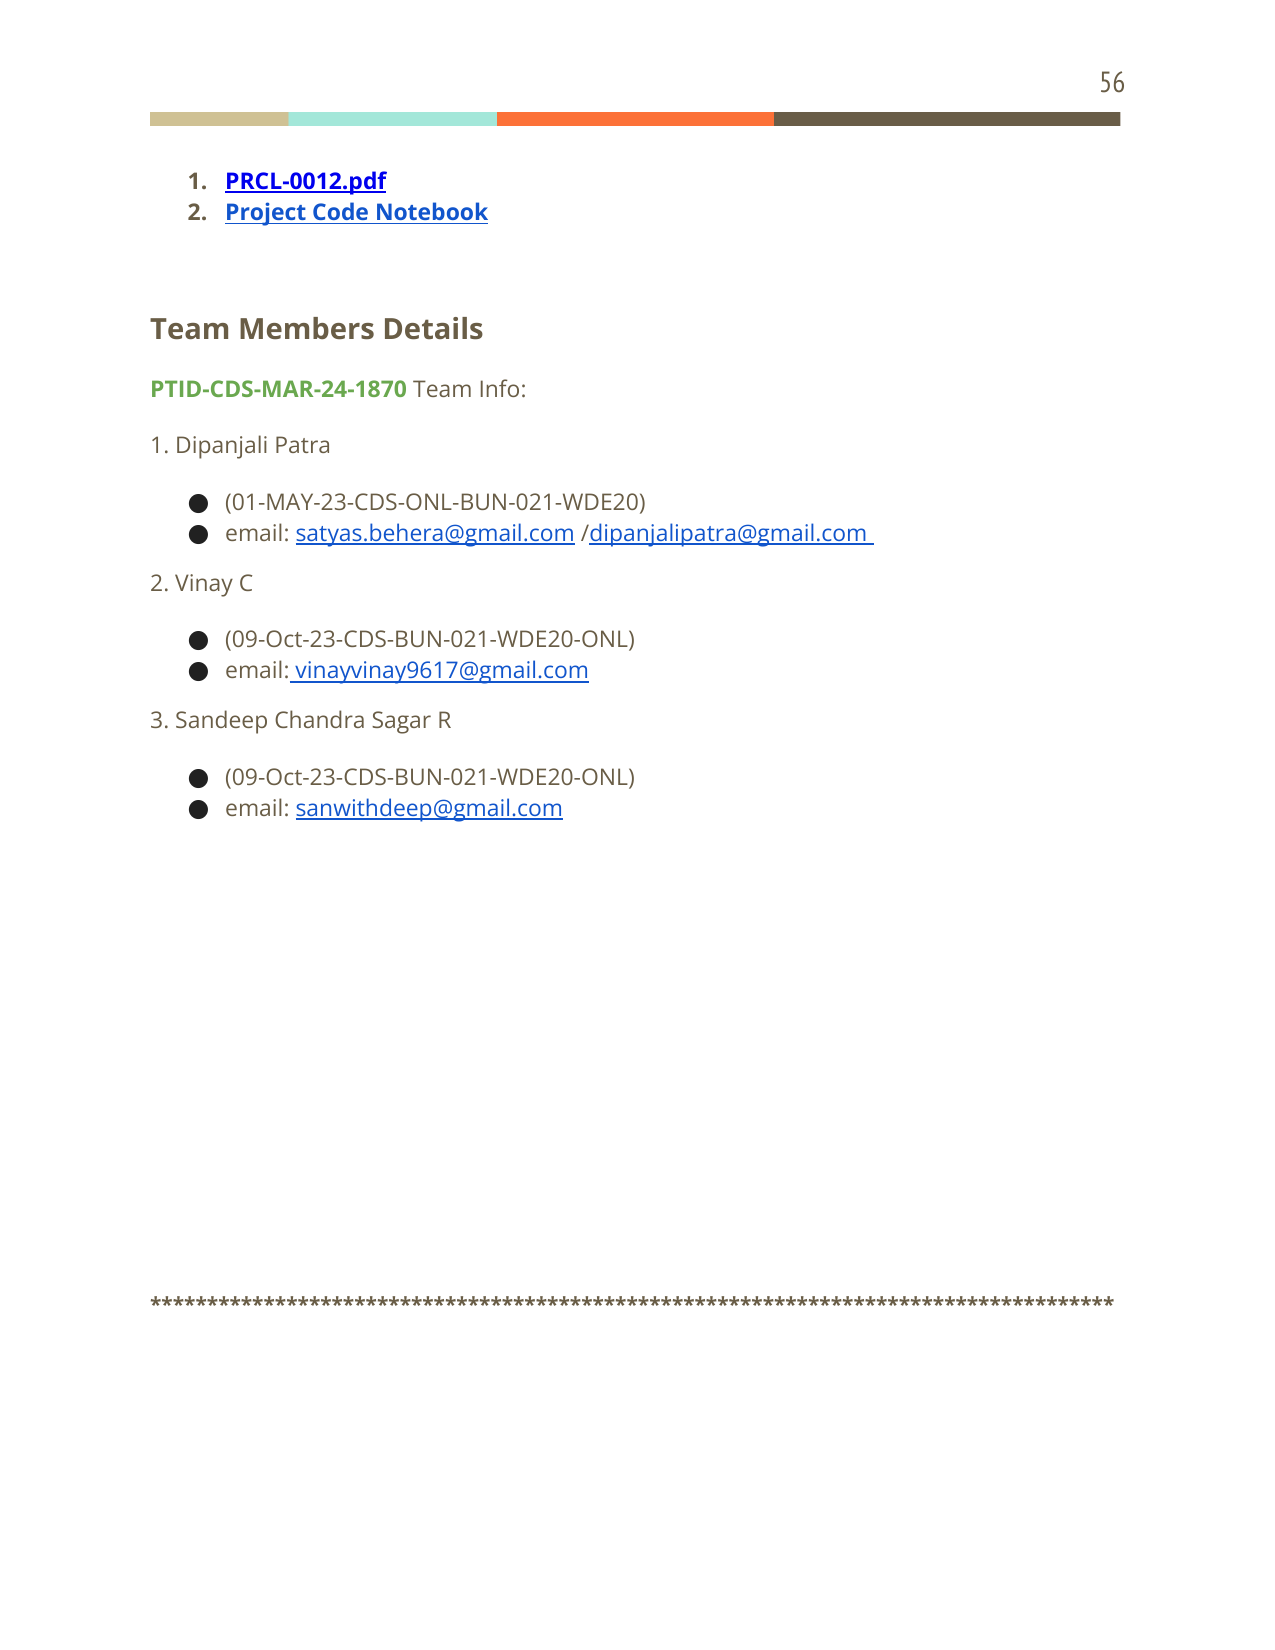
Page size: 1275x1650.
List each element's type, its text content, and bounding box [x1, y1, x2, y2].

subtitle 3. Sandeep Chandra Sagar R [150, 704, 1125, 736]
subtitle 2. Vinay C [150, 567, 1125, 598]
list Project Code Notebook [187, 196, 1125, 227]
subtitle PTID-CDS-MAR-24-1870 Team Info: [150, 373, 1125, 404]
list email: sanwithdeep@gmail.com [187, 792, 1125, 823]
text ************************************************************************************* [150, 1290, 1125, 1318]
picture [150, 112, 1121, 126]
list email: vinayvinay9617@gmail.com [187, 654, 1125, 686]
list (09-Oct-23-CDS-BUN-021-WDE20-ONL) [187, 623, 1125, 654]
list (09-Oct-23-CDS-BUN-021-WDE20-ONL) [187, 761, 1125, 792]
subtitle 1. Dipanjali Patra [150, 429, 1125, 461]
list (01-MAY-23-CDS-ONL-BUN-021-WDE20) [187, 486, 1125, 517]
text Team Members Details [150, 308, 1125, 348]
list PRCL-0012.pdf [187, 165, 1125, 196]
list email: satyas.behera@gmail.com /dipanjalipatra@gmail.com [187, 517, 1125, 548]
